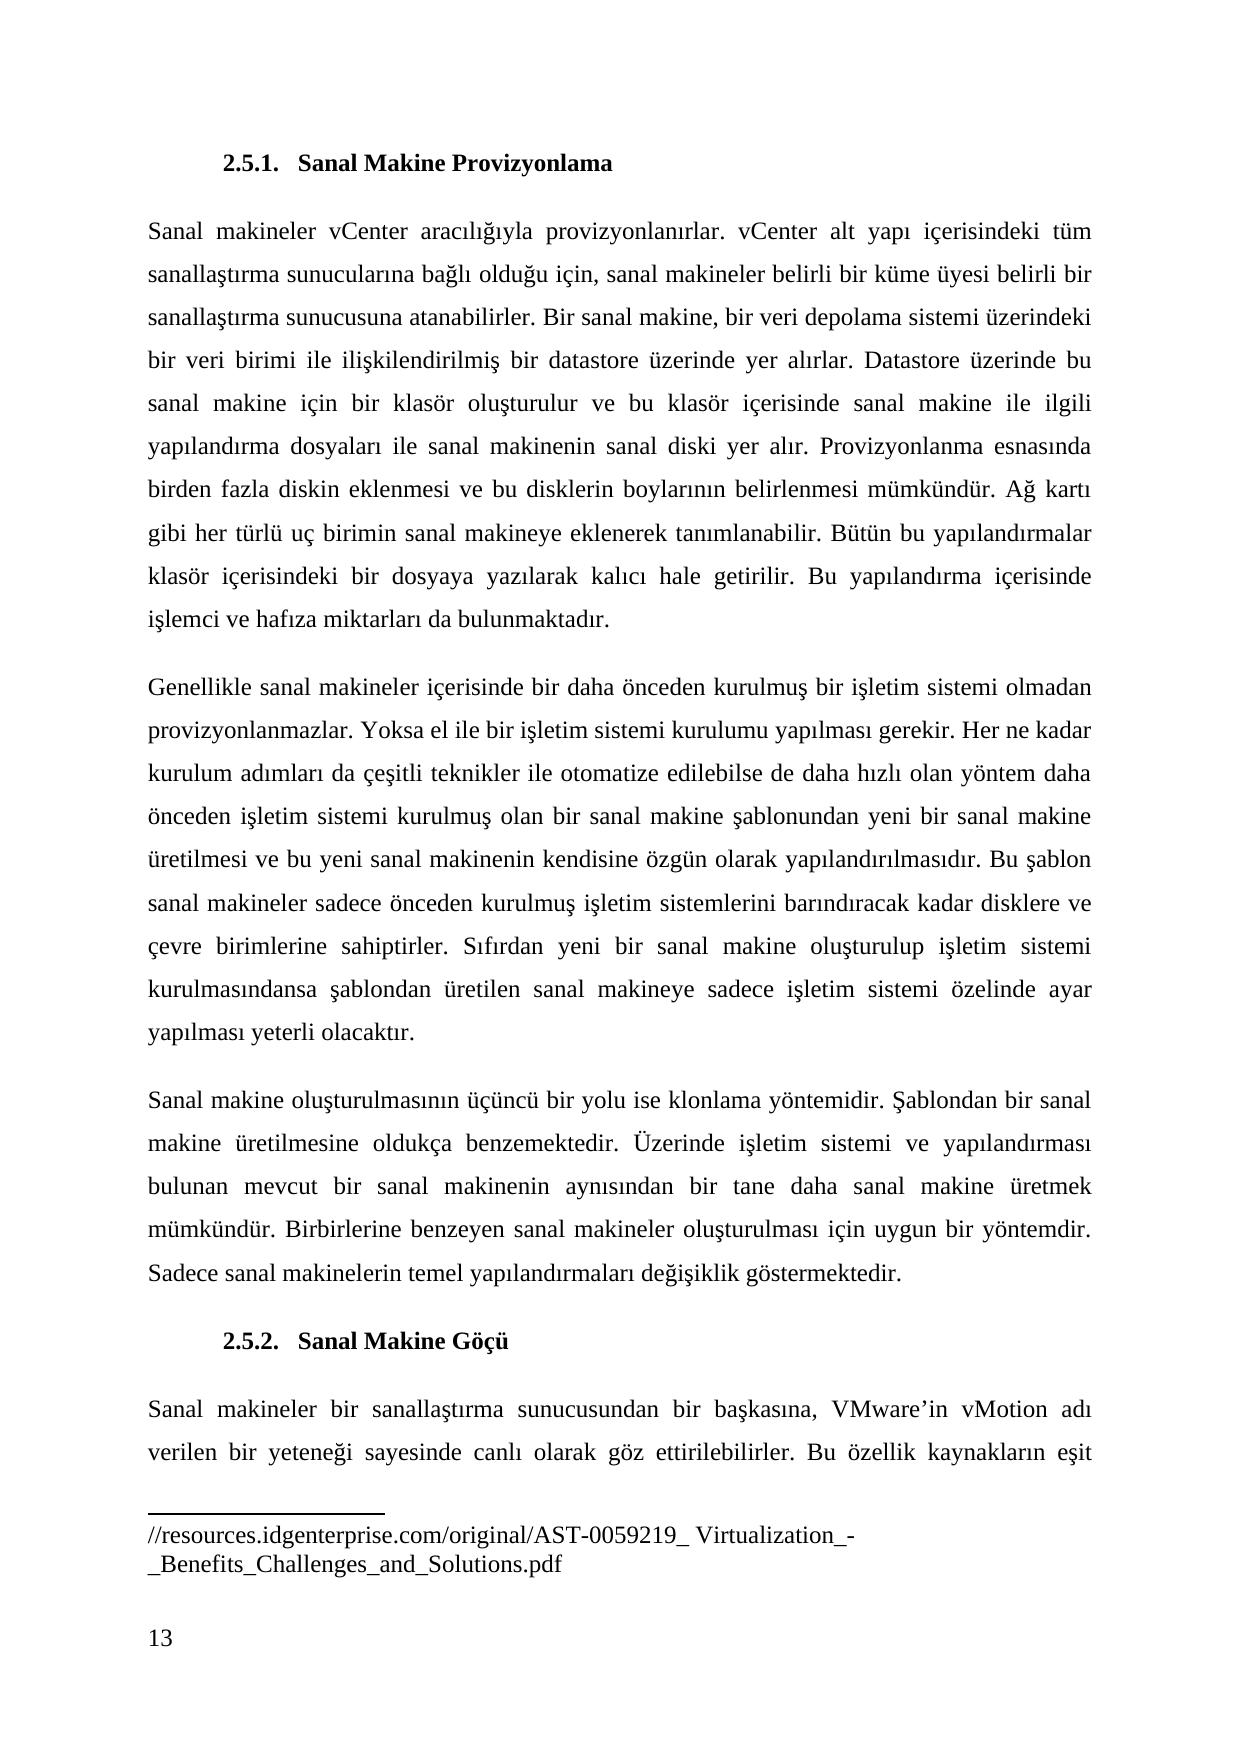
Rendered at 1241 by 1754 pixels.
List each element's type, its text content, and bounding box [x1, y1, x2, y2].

text Sanal makine oluşturulmasının üçüncü bir yolu ise klonlama yöntemidir. Şablondan bir sanal makine üretilmesine oldukça benzemektedir. Üzerinde işletim sistemi ve yapılandırması bulunan mevcut bir sanal makinenin aynısından bir tane daha sanal makine üretmek mümkündür. Birbirlerine benzeyen sanal makineler oluşturulması için uygun bir yöntemdir. Sadece sanal makinelerin temel yapılandırmaları değişiklik göstermektedir. [148, 1085, 1093, 1286]
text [148, 1394, 1093, 1466]
list Sanal Makine Göçü [223, 1326, 1093, 1354]
text Genellikle sanal makineler içerisinde bir daha önceden kurulmuş bir işletim sistemi olmadan provizyonlanmazlar. Yoksa el ile bir işletim sistemi kurulumu yapılması gerekir. Her ne kadar kurulum adımları da çeşitli teknikler ile otomatize edilebilse de daha hızlı olan yöntem daha önceden işletim sistemi kurulmuş olan bir sanal makine şablonundan yeni bir sanal makine üretilmesi ve bu yeni sanal makinenin kendisine özgün olarak yapılandırılmasıdır. Bu şablon sanal makineler sadece önceden kurulmuş işletim sistemlerini barındıracak kadar disklere ve çevre birimlerine sahiptirler. Sıfırdan yeni bir sanal makine oluşturulup işletim sistemi kurulmasındansa şablondan üretilen sanal makineye sadece işletim sistemi özelinde ayar yapılması yeterli olacaktır. [148, 672, 1093, 1046]
list Sanal Makine Provizyonlama [223, 148, 1093, 176]
text Sanal makineler vCenter aracılığıyla provizyonlanırlar. vCenter alt yapı içerisindeki tüm sanallaştırma sunucularına bağlı olduğu için, sanal makineler belirli bir küme üyesi belirli bir sanallaştırma sunucusuna atanabilirler. Bir sanal makine, bir veri depolama sistemi üzerindeki bir veri birimi ile ilişkilendirilmiş bir datastore üzerinde yer alırlar. Datastore üzerinde bu sanal makine için bir klasör oluşturulur ve bu klasör içerisinde sanal makine ile ilgili yapılandırma dosyaları ile sanal makinenin sanal diski yer alır. Provizyonlanma esnasında birden fazla diskin eklenmesi ve bu disklerin boylarının belirlenmesi mümkündür. Ağ kartı gibi her türlü uç birimin sanal makineye eklenerek tanımlanabilir. Bütün bu yapılandırmalar klasör içerisindeki bir dosyaya yazılarak kalıcı hale getirilir. Bu yapılandırma içerisinde işlemci ve hafıza miktarları da bulunmaktadır. [148, 216, 1093, 633]
